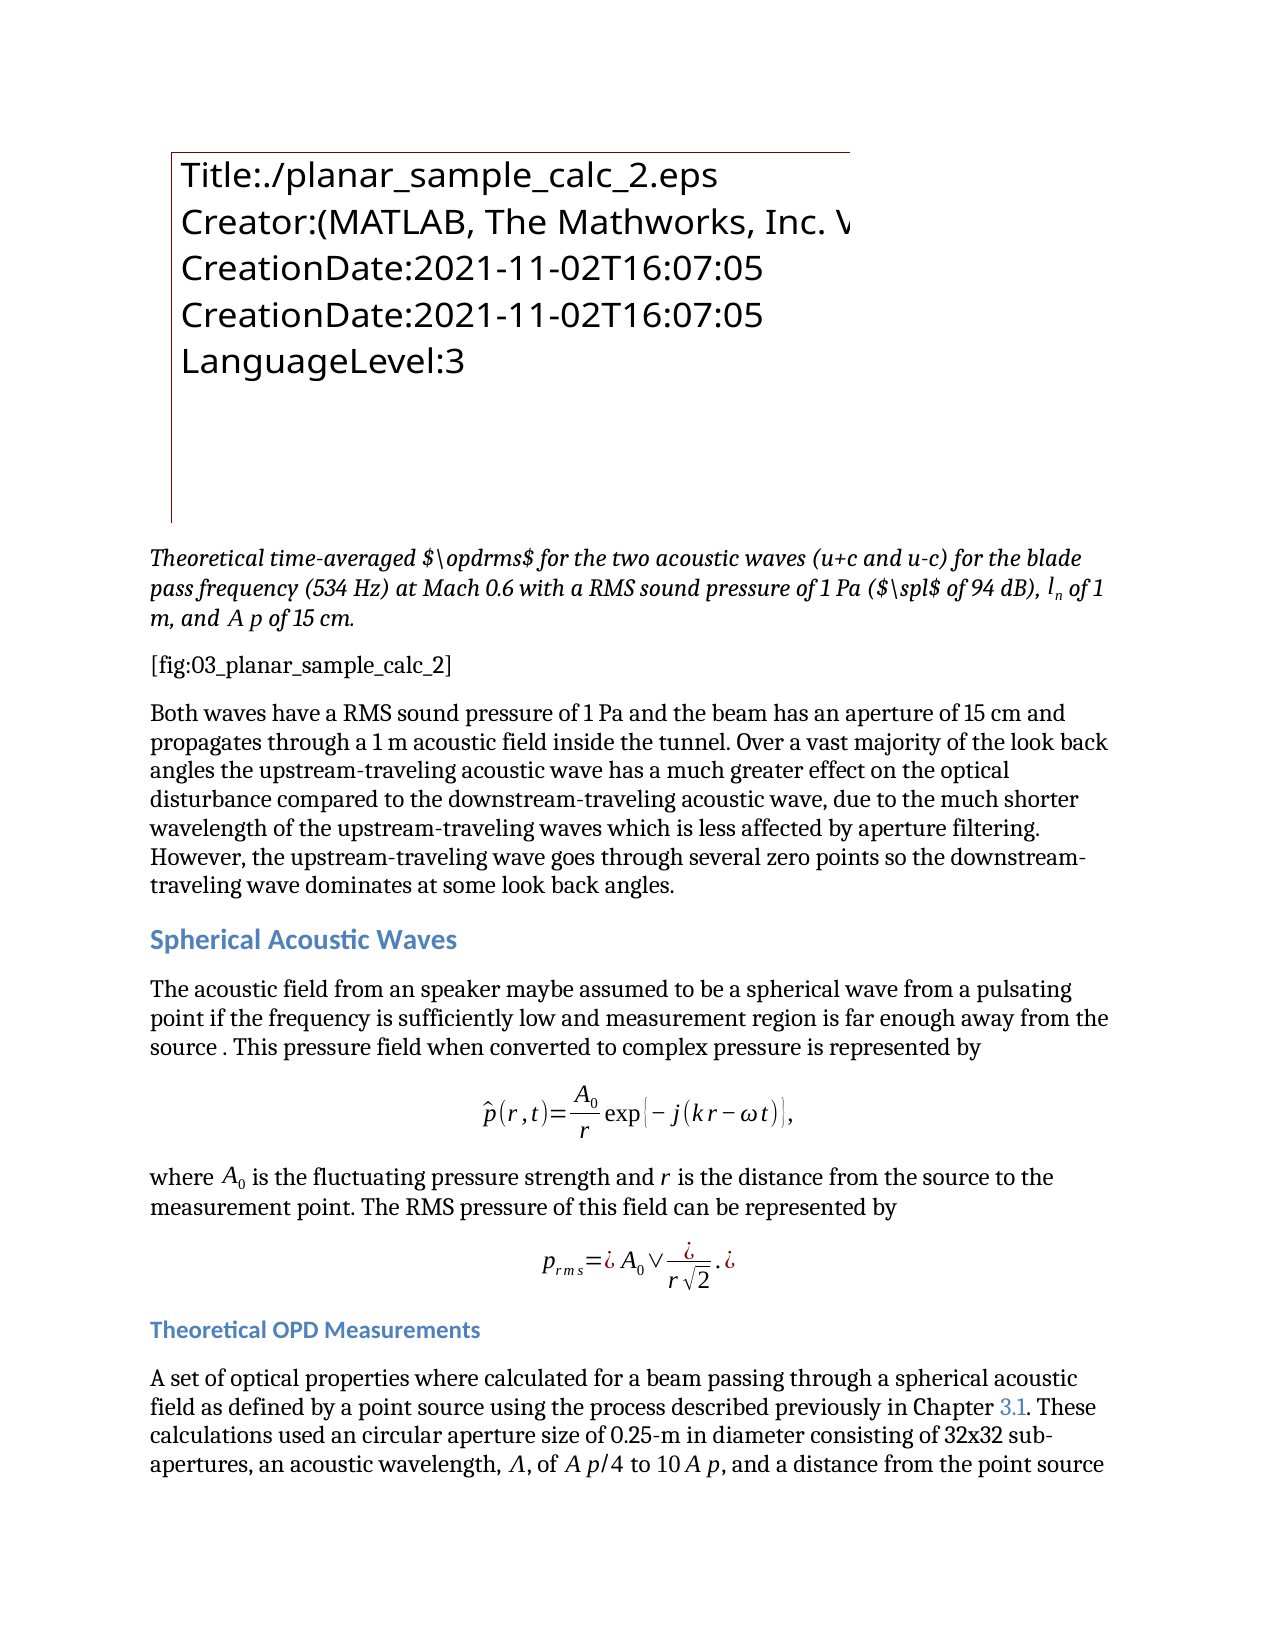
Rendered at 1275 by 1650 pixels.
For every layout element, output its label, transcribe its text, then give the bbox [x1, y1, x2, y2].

text [fig:03_planar_sample_calc_2] [150, 651, 1125, 680]
text where is the fluctuating pressure strength and is the distance from the source to the measurement point. The RMS pressure of this field can be represented by [150, 1162, 1125, 1222]
text The acoustic field from an speaker maybe assumed to be a spherical wave from a pulsating point if the frequency is sufficiently low and measurement region is far enough away from the source . This pressure field when converted to complex pressure is represented by [150, 975, 1125, 1062]
text Theoretical time-averaged $\opdrms$ for the two acoustic waves (u+c and u-c) for the blade pass frequency (534 Hz) at Mach 0.6 with a RMS sound pressure of 1 Pa ($\spl$ of 94 dB), of 1 m, and of 15 cm. [150, 544, 1125, 633]
subtitle Theoretical OPD Measurements [150, 1315, 1125, 1345]
text Both waves have a RMS sound pressure of 1 Pa and the beam has an aperture of 15 cm and propagates through a 1 m acoustic field inside the tunnel. Over a vast majority of the look back angles the upstream-traveling acoustic wave has a much greater effect on the optical disturbance compared to the downstream-traveling acoustic wave, due to the much shorter wavelength of the upstream-traveling waves which is less affected by aperture filtering. However, the upstream-traveling wave goes through several zero points so the downstream-traveling wave dominates at some look back angles. [150, 699, 1125, 900]
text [150, 1364, 1125, 1479]
subtitle Spherical Acoustic Waves [150, 921, 1125, 957]
